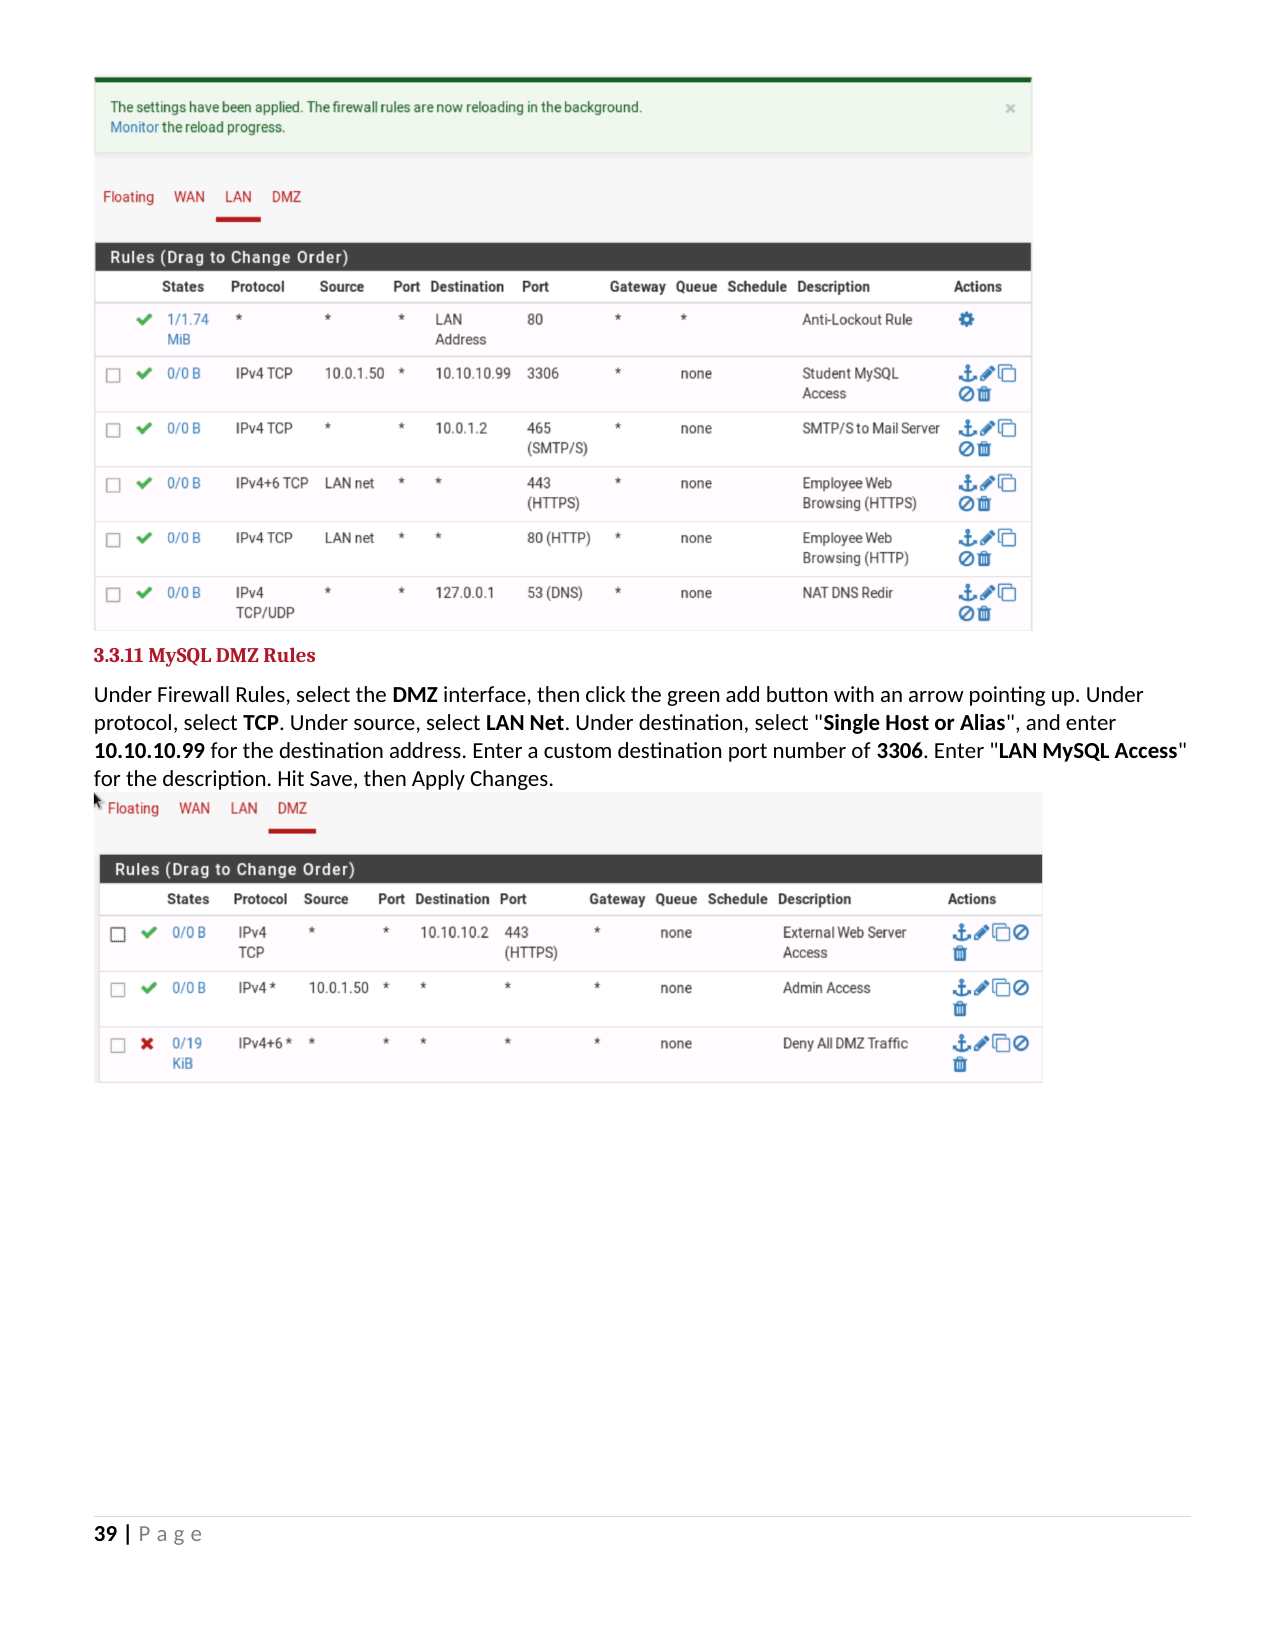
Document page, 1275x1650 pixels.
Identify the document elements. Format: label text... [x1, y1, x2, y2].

text Under Firewall Rules, select the DMZ interface, then click the green add button with an arrow pointing up. Under protocol, select TCP. Under source, select LAN Net. Under destination, select "Single Host or Alias", and enter 10.10.10.99 for the destination address. Enter a custom destination port number of 3306. Enter "LAN MySQL Access" for the description. Hit Save, then Apply Changes. [94, 680, 1191, 792]
subtitle 3.3.11 MySQL DMZ Rules [94, 643, 1191, 667]
picture [93, 75, 1034, 631]
picture [93, 792, 1043, 1083]
